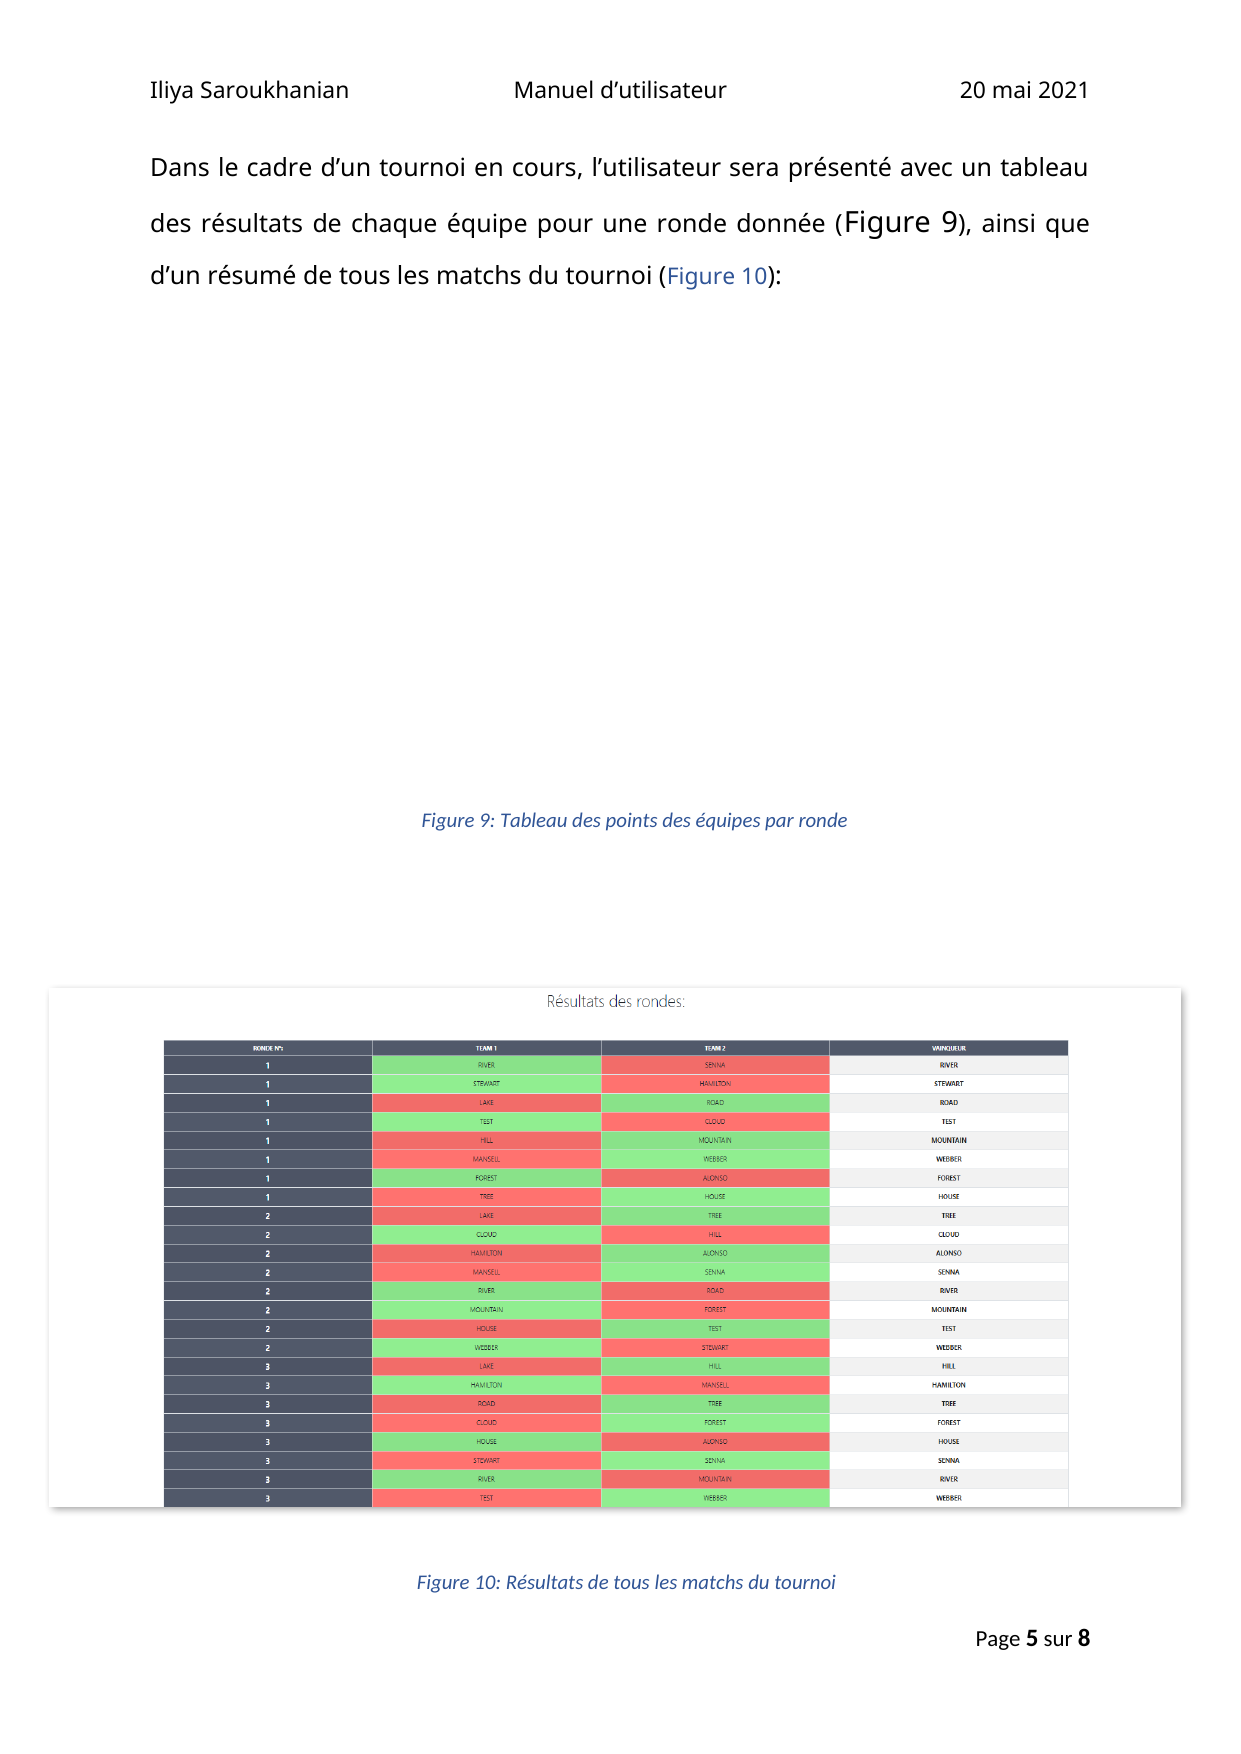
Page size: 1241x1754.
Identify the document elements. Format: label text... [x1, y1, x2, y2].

picture [49, 988, 1181, 1507]
text Dans le cadre d’un tournoi en cours, l’utilisateur sera présenté avec un tableau des résultats de chaque équipe pour une ronde donnée (Figure 9), ainsi que d’un résumé de tous les matchs du tournoi (Figure 10): [150, 150, 1090, 292]
